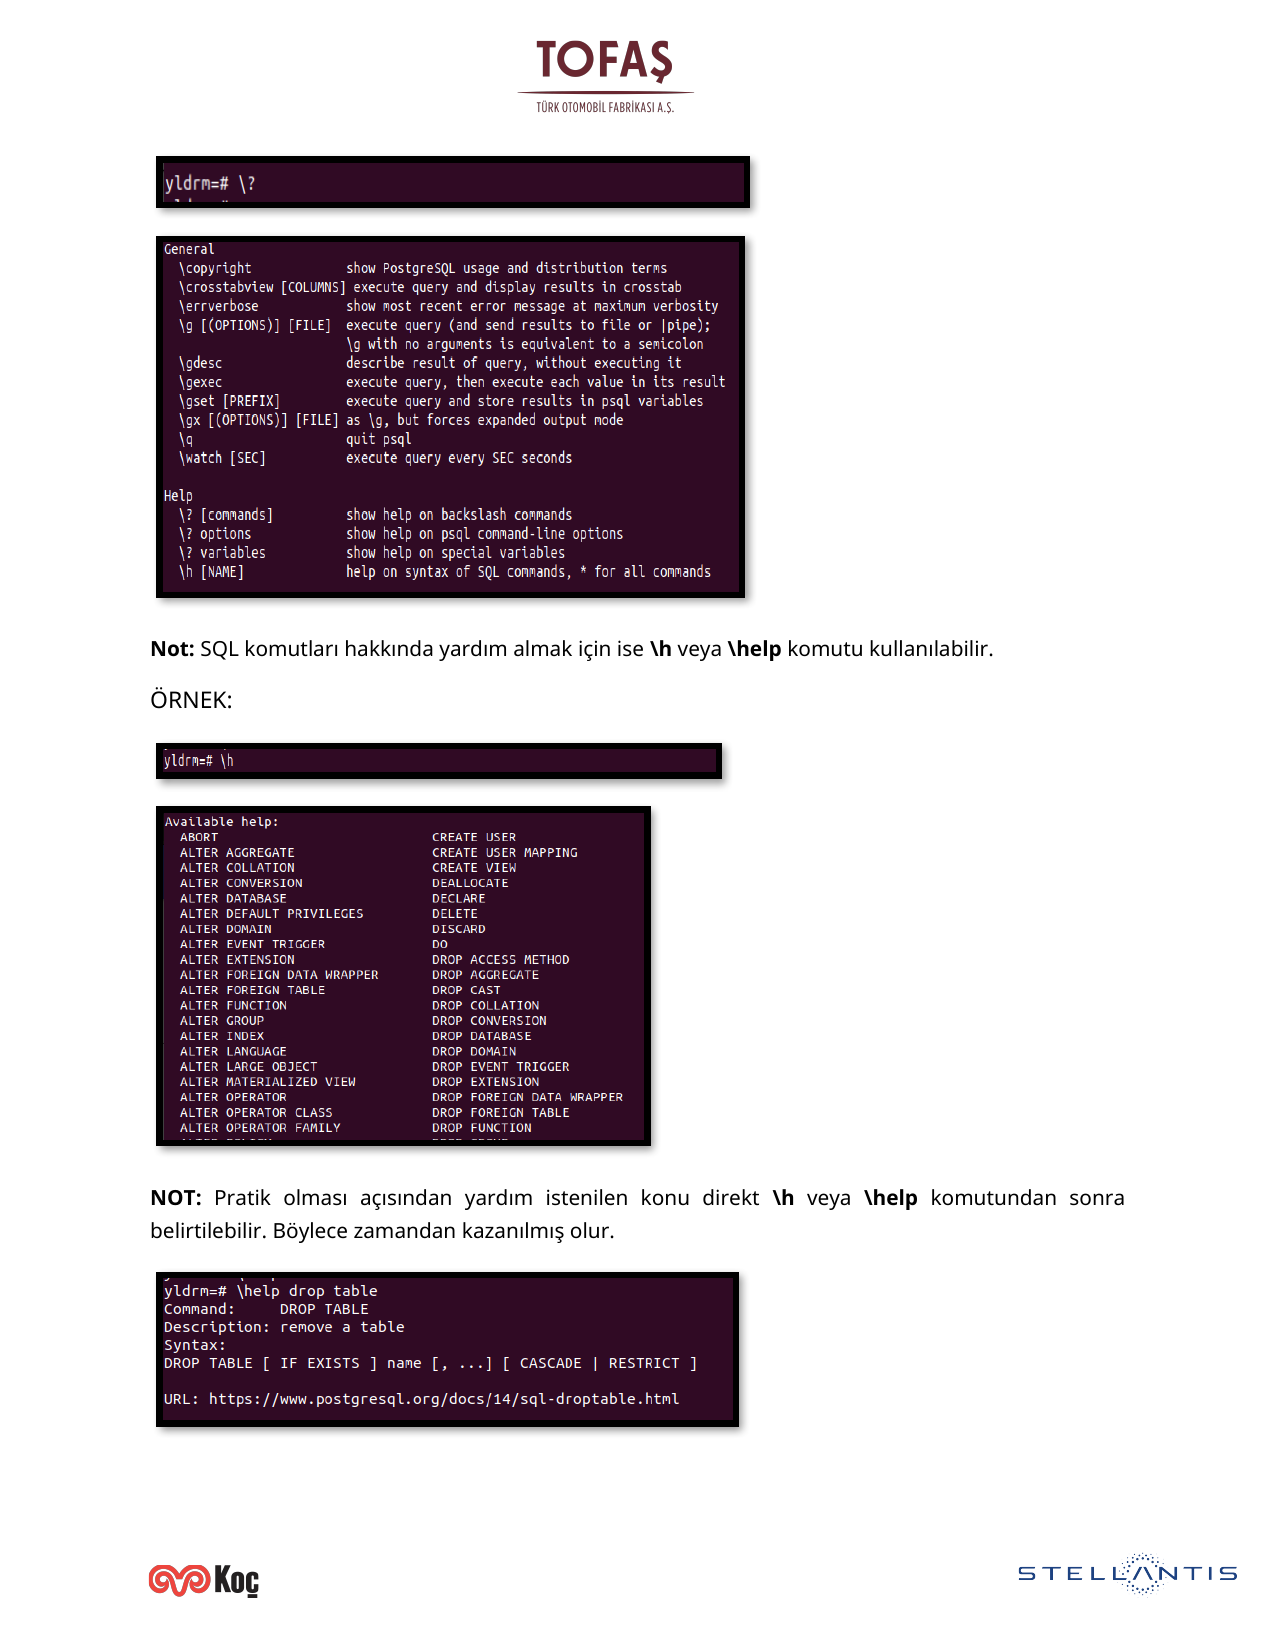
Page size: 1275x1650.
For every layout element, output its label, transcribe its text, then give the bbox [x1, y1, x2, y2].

picture [148, 1565, 259, 1598]
picture [163, 749, 716, 772]
picture [163, 1278, 733, 1420]
picture [163, 242, 739, 592]
picture [163, 813, 644, 1140]
text NOT: Pratik olması açısından yardım istenilen konu direkt \h veya \help komutundan sonra belirtilebilir. Böylece zamandan kazanılmış olur. [150, 1183, 1125, 1244]
text Not: SQL komutları hakkında yardım almak için ise \h veya \help komutu kullanılabilir. [150, 634, 1125, 663]
text ÖRNEK: [150, 684, 1125, 715]
picture [511, 35, 698, 119]
picture [1018, 1551, 1237, 1598]
picture [163, 163, 744, 202]
